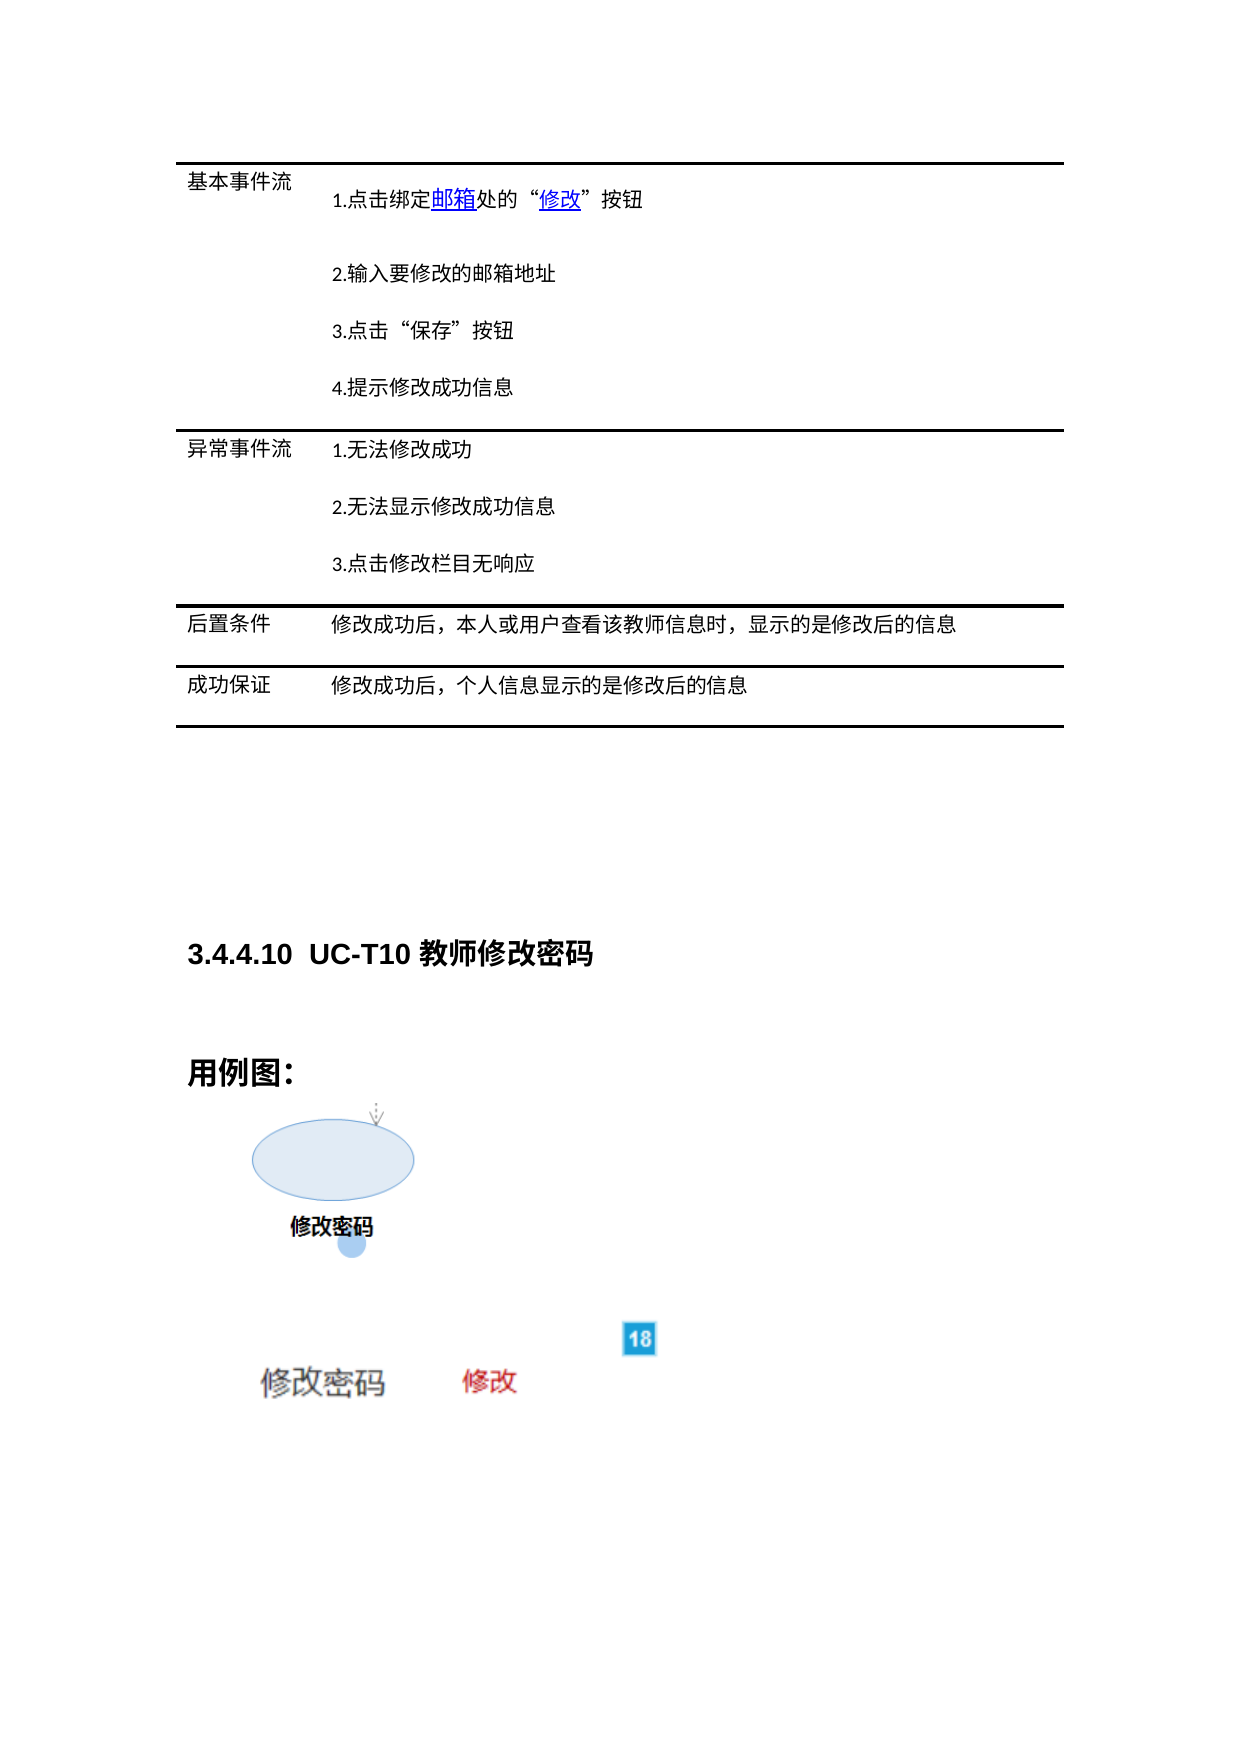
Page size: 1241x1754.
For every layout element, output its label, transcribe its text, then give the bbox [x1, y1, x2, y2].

subtitle 3.4.4.10 UC-T10 教师修改密码 [187, 919, 1053, 984]
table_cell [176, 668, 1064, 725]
picture [187, 1265, 702, 1473]
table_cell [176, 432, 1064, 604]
text 用例图： [187, 1038, 1053, 1103]
picture [187, 1103, 451, 1260]
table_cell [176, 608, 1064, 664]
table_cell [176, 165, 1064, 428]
